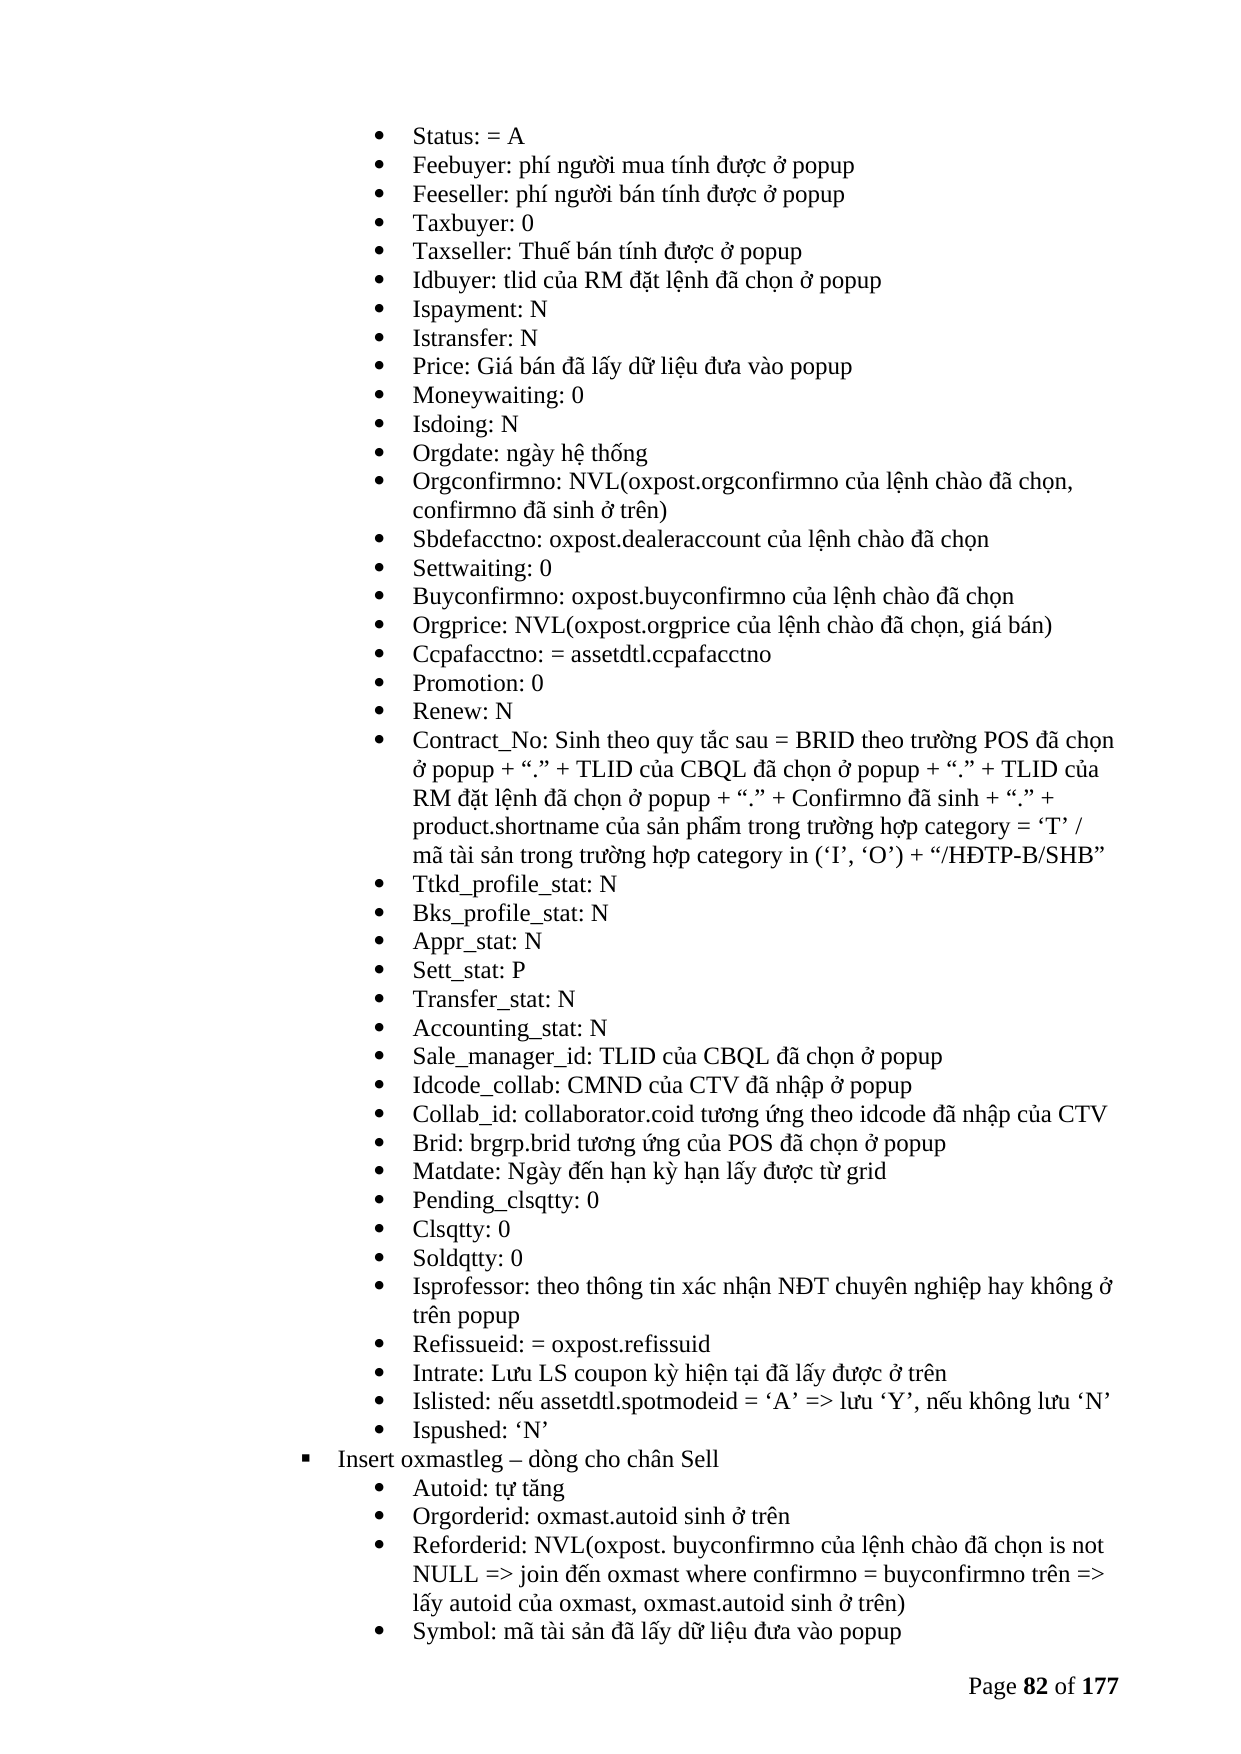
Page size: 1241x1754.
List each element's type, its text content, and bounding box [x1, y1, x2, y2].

list Autoid: tự tăng [375, 1473, 1119, 1501]
list Isprofessor: theo thông tin xác nhận NĐT chuyên nghiệp hay không ở trên popup [375, 1271, 1119, 1329]
list Orgdate: ngày hệ thống [375, 438, 1119, 466]
list Moneywaiting: 0 [375, 380, 1119, 409]
list Transfer_stat: N [375, 984, 1119, 1013]
list Promotion: 0 [375, 668, 1119, 696]
list Orgorderid: oxmast.autoid sinh ở trên [375, 1501, 1119, 1530]
list Pending_clsqtty: 0 [375, 1185, 1119, 1214]
list Collab_id: collaborator.coid tương ứng theo idcode đã nhập của CTV [375, 1099, 1119, 1128]
list Matdate: Ngày đến hạn kỳ hạn lấy được từ grid [375, 1156, 1119, 1185]
list Appr_stat: N [375, 926, 1119, 955]
list Clsqtty: 0 [375, 1214, 1119, 1243]
list Ttkd_profile_stat: N [375, 869, 1119, 898]
list Islisted: nếu assetdtl.spotmodeid = ‘A’ => lưu ‘Y’, nếu không lưu ‘N’ [375, 1386, 1119, 1415]
list Istransfer: N [375, 323, 1119, 351]
list Price: Giá bán đã lấy dữ liệu đưa vào popup [375, 351, 1119, 380]
list Bks_profile_stat: N [375, 898, 1119, 926]
list Idbuyer: tlid của RM đặt lệnh đã chọn ở popup [375, 265, 1119, 294]
list Ispushed: ‘N’ [375, 1415, 1119, 1444]
list Intrate: Lưu LS coupon kỳ hiện tại đã lấy được ở trên [375, 1358, 1119, 1386]
list Taxbuyer: 0 [375, 208, 1119, 236]
list Sbdefacctno: oxpost.dealeraccount của lệnh chào đã chọn [375, 524, 1119, 553]
list Orgconfirmno: NVL(oxpost.orgconfirmno của lệnh chào đã chọn, confirmno đã sinh ở trên) [375, 466, 1119, 524]
list Soldqtty: 0 [375, 1243, 1119, 1271]
list Feebuyer: phí người mua tính được ở popup [375, 150, 1119, 179]
list Sale_manager_id: TLID của CBQL đã chọn ở popup [375, 1041, 1119, 1070]
list Symbol: mã tài sản đã lấy dữ liệu đưa vào popup [375, 1616, 1119, 1645]
list Insert oxmastleg – dòng cho chân Sell [300, 1444, 1119, 1473]
list Refissueid: = oxpost.refissuid [375, 1329, 1119, 1358]
list Taxseller: Thuế bán tính được ở popup [375, 236, 1119, 265]
list Ccpafacctno: = assetdtl.ccpafacctno [375, 639, 1119, 668]
list Ispayment: N [375, 294, 1119, 323]
list Accounting_stat: N [375, 1013, 1119, 1041]
list Idcode_collab: CMND của CTV đã nhập ở popup [375, 1070, 1119, 1099]
list Contract_No: Sinh theo quy tắc sau = BRID theo trường POS đã chọn ở popup + “.” + TLID của CBQL đã chọn ở popup + “.” + TLID của RM đặt lệnh đã chọn ở popup + “.” + Confirmno đã sinh + “.” + product.shortname của sản phẩm trong trường hợp category = ‘T’ / mã tài sản trong trường hợp category in (‘I’, ‘O’) + “/HĐTP-B/SHB” [375, 725, 1119, 869]
list Status: = A [375, 121, 1119, 150]
list Isdoing: N [375, 409, 1119, 438]
list Settwaiting: 0 [375, 553, 1119, 581]
list Feeseller: phí người bán tính được ở popup [375, 179, 1119, 208]
list Sett_stat: P [375, 955, 1119, 984]
list Buyconfirmno: oxpost.buyconfirmno của lệnh chào đã chọn [375, 581, 1119, 610]
list Brid: brgrp.brid tương ứng của POS đã chọn ở popup [375, 1128, 1119, 1156]
list Orgprice: NVL(oxpost.orgprice của lệnh chào đã chọn, giá bán) [375, 610, 1119, 639]
list Renew: N [375, 696, 1119, 725]
